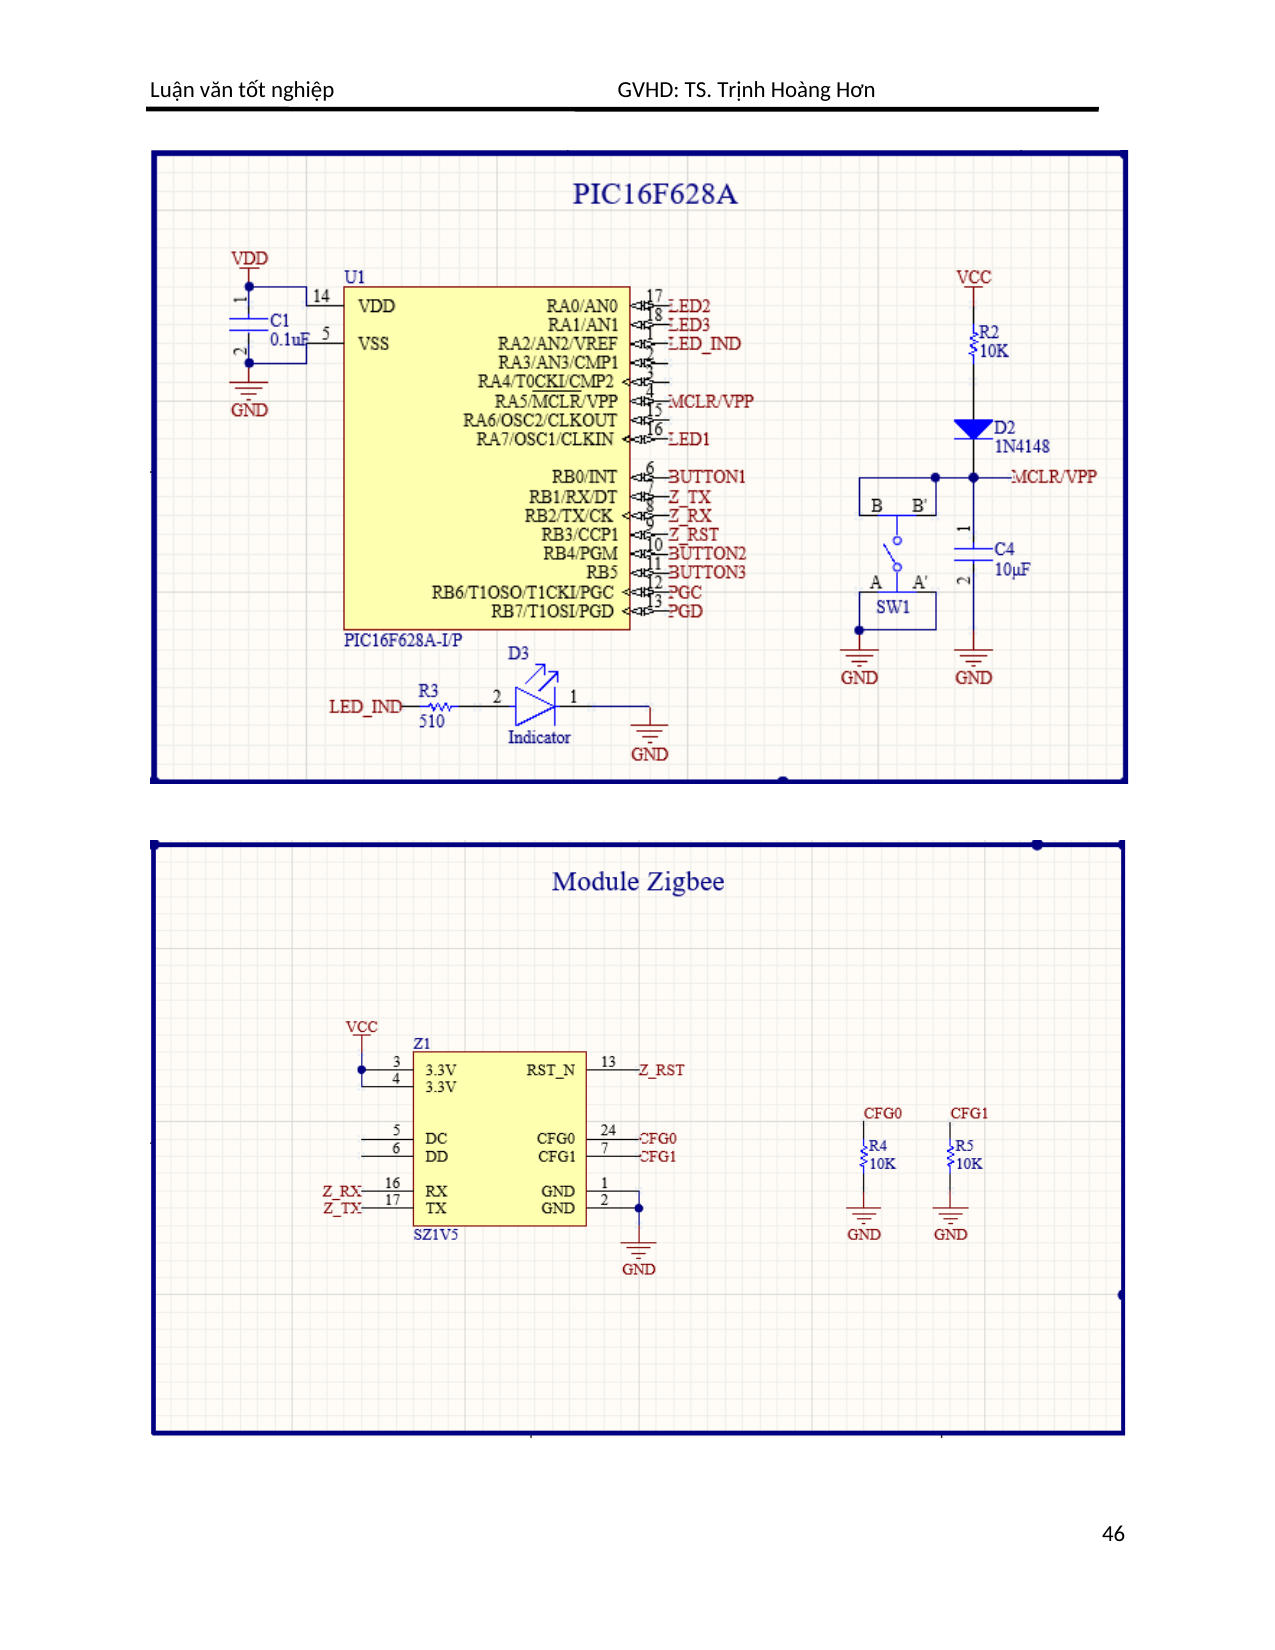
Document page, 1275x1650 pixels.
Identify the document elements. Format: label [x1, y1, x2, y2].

picture [150, 840, 1125, 1438]
picture [150, 150, 1129, 784]
